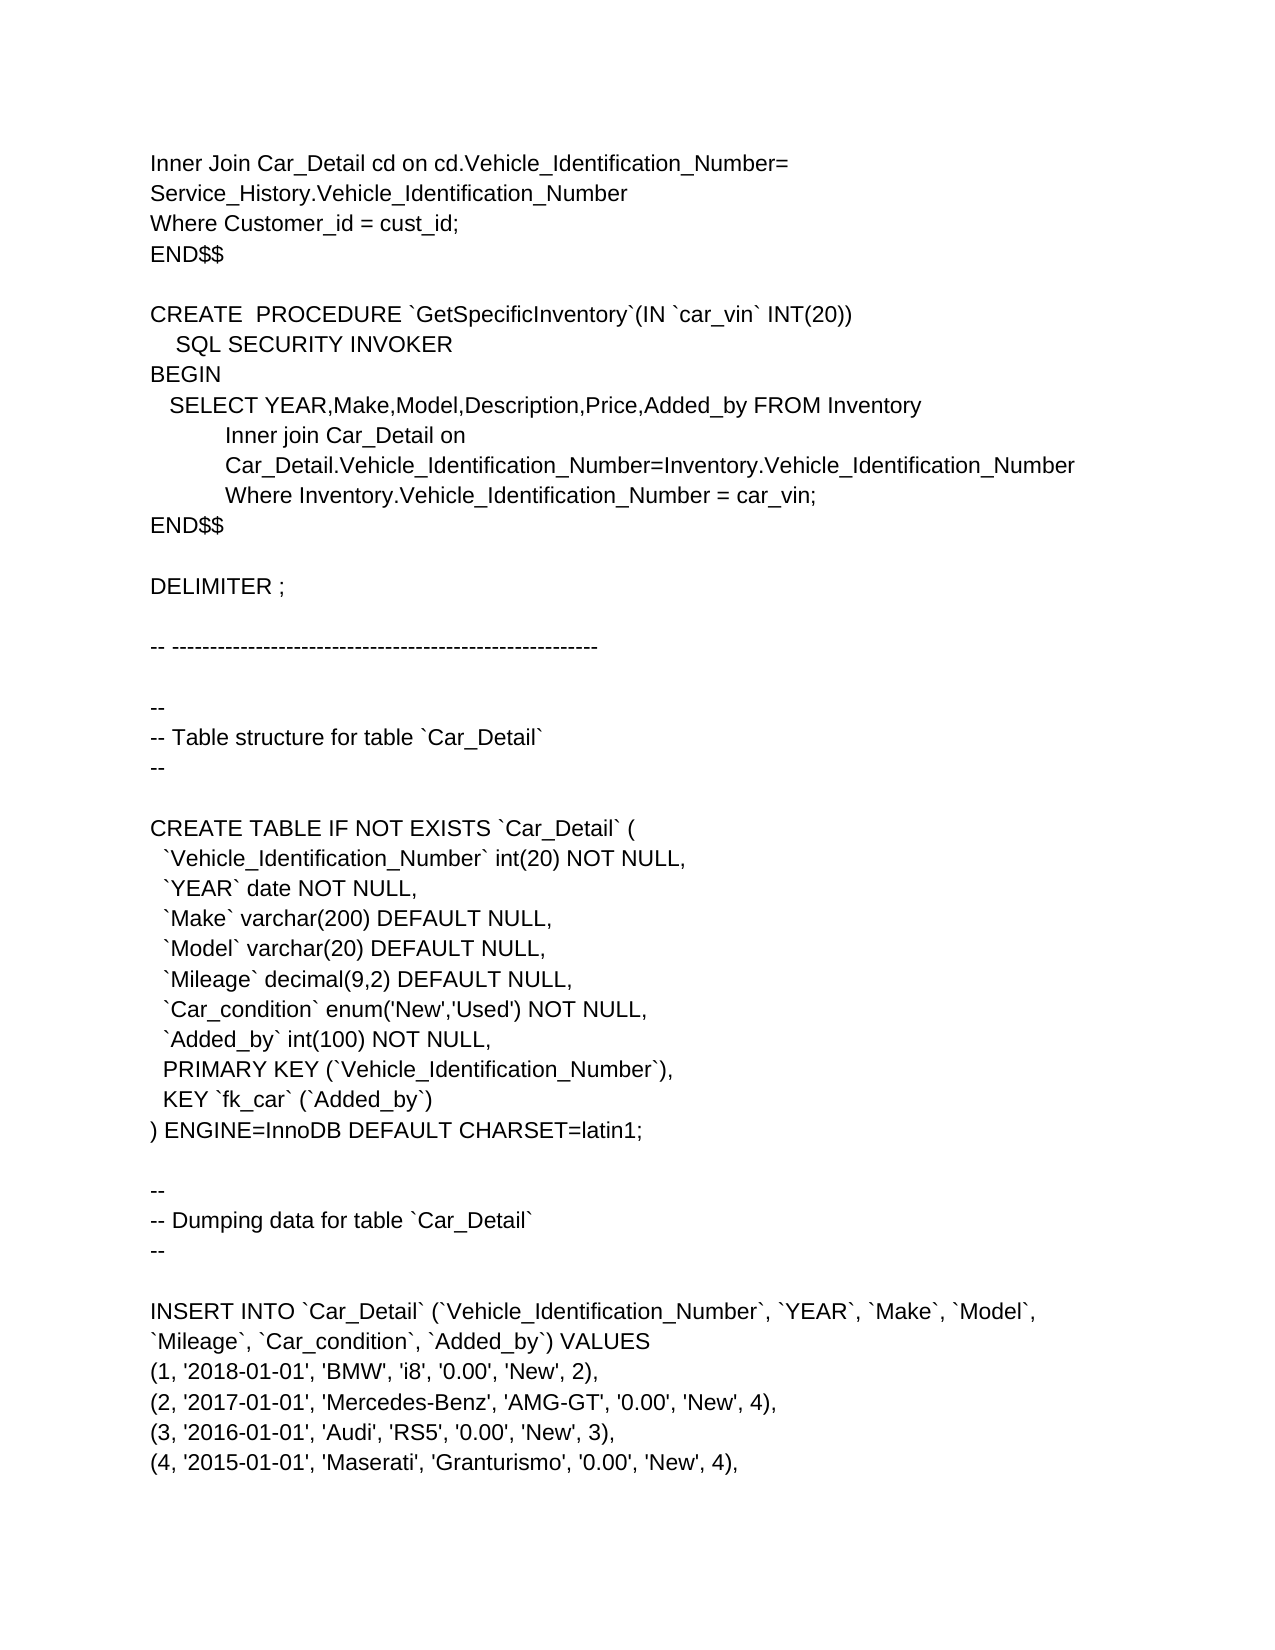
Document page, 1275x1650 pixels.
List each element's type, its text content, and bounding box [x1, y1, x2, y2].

text PRIMARY KEY (`Vehicle_Identification_Number`), [150, 1056, 1125, 1083]
text SELECT YEAR,Make,Model,Description,Price,Added_by FROM Inventory [150, 392, 1125, 418]
text ) ENGINE=InnoDB DEFAULT CHARSET=latin1; [150, 1117, 1125, 1143]
text Inner join Car_Detail on Car_Detail.Vehicle_Identification_Number=Inventory.Vehicle_Identification_Number [150, 422, 1125, 478]
text `Make` varchar(200) DEFAULT NULL, [150, 905, 1125, 932]
text `Model` varchar(20) DEFAULT NULL, [150, 935, 1125, 962]
text -- [150, 694, 1125, 720]
text Where Customer_id = cust_id; [150, 210, 1125, 237]
text BEGIN [150, 361, 1125, 388]
text END$$ [150, 241, 1125, 267]
text -- -------------------------------------------------------- [150, 633, 1125, 660]
text (4, '2015-01-01', 'Maserati', 'Granturismo', '0.00', 'New', 4), [150, 1449, 1125, 1475]
text `Mileage` decimal(9,2) DEFAULT NULL, [150, 966, 1125, 992]
text (2, '2017-01-01', 'Mercedes-Benz', 'AMG-GT', '0.00', 'New', 4), [150, 1388, 1125, 1415]
text `Vehicle_Identification_Number` int(20) NOT NULL, [150, 845, 1125, 871]
text INSERT INTO `Car_Detail` (`Vehicle_Identification_Number`, `YEAR`, `Make`, `Model`, `Mileage`, `Car_condition`, `Added_by`) VALUES [150, 1298, 1125, 1354]
text `Car_condition` enum('New','Used') NOT NULL, [150, 996, 1125, 1022]
text -- Table structure for table `Car_Detail` [150, 724, 1125, 750]
text -- [150, 1177, 1125, 1203]
text END$$ [150, 512, 1125, 539]
text CREATE PROCEDURE `GetSpecificInventory`(IN `car_vin` INT(20)) [150, 301, 1125, 327]
text SQL SECURITY INVOKER [150, 331, 1125, 358]
text -- [150, 1237, 1125, 1264]
text `Added_by` int(100) NOT NULL, [150, 1026, 1125, 1052]
text Inner Join Car_Detail cd on cd.Vehicle_Identification_Number= Service_History.Vehicle_Identification_Number [150, 150, 1125, 207]
text `YEAR` date NOT NULL, [150, 875, 1125, 901]
text -- [150, 754, 1125, 781]
text (3, '2016-01-01', 'Audi', 'RS5', '0.00', 'New', 3), [150, 1419, 1125, 1445]
text DELIMITER ; [150, 573, 1125, 599]
text -- Dumping data for table `Car_Detail` [150, 1207, 1125, 1234]
text (1, '2018-01-01', 'BMW', 'i8', '0.00', 'New', 2), [150, 1358, 1125, 1385]
text KEY `fk_car` (`Added_by`) [150, 1086, 1125, 1113]
text Where Inventory.Vehicle_Identification_Number = car_vin; [150, 482, 1125, 509]
text CREATE TABLE IF NOT EXISTS `Car_Detail` ( [150, 814, 1125, 841]
